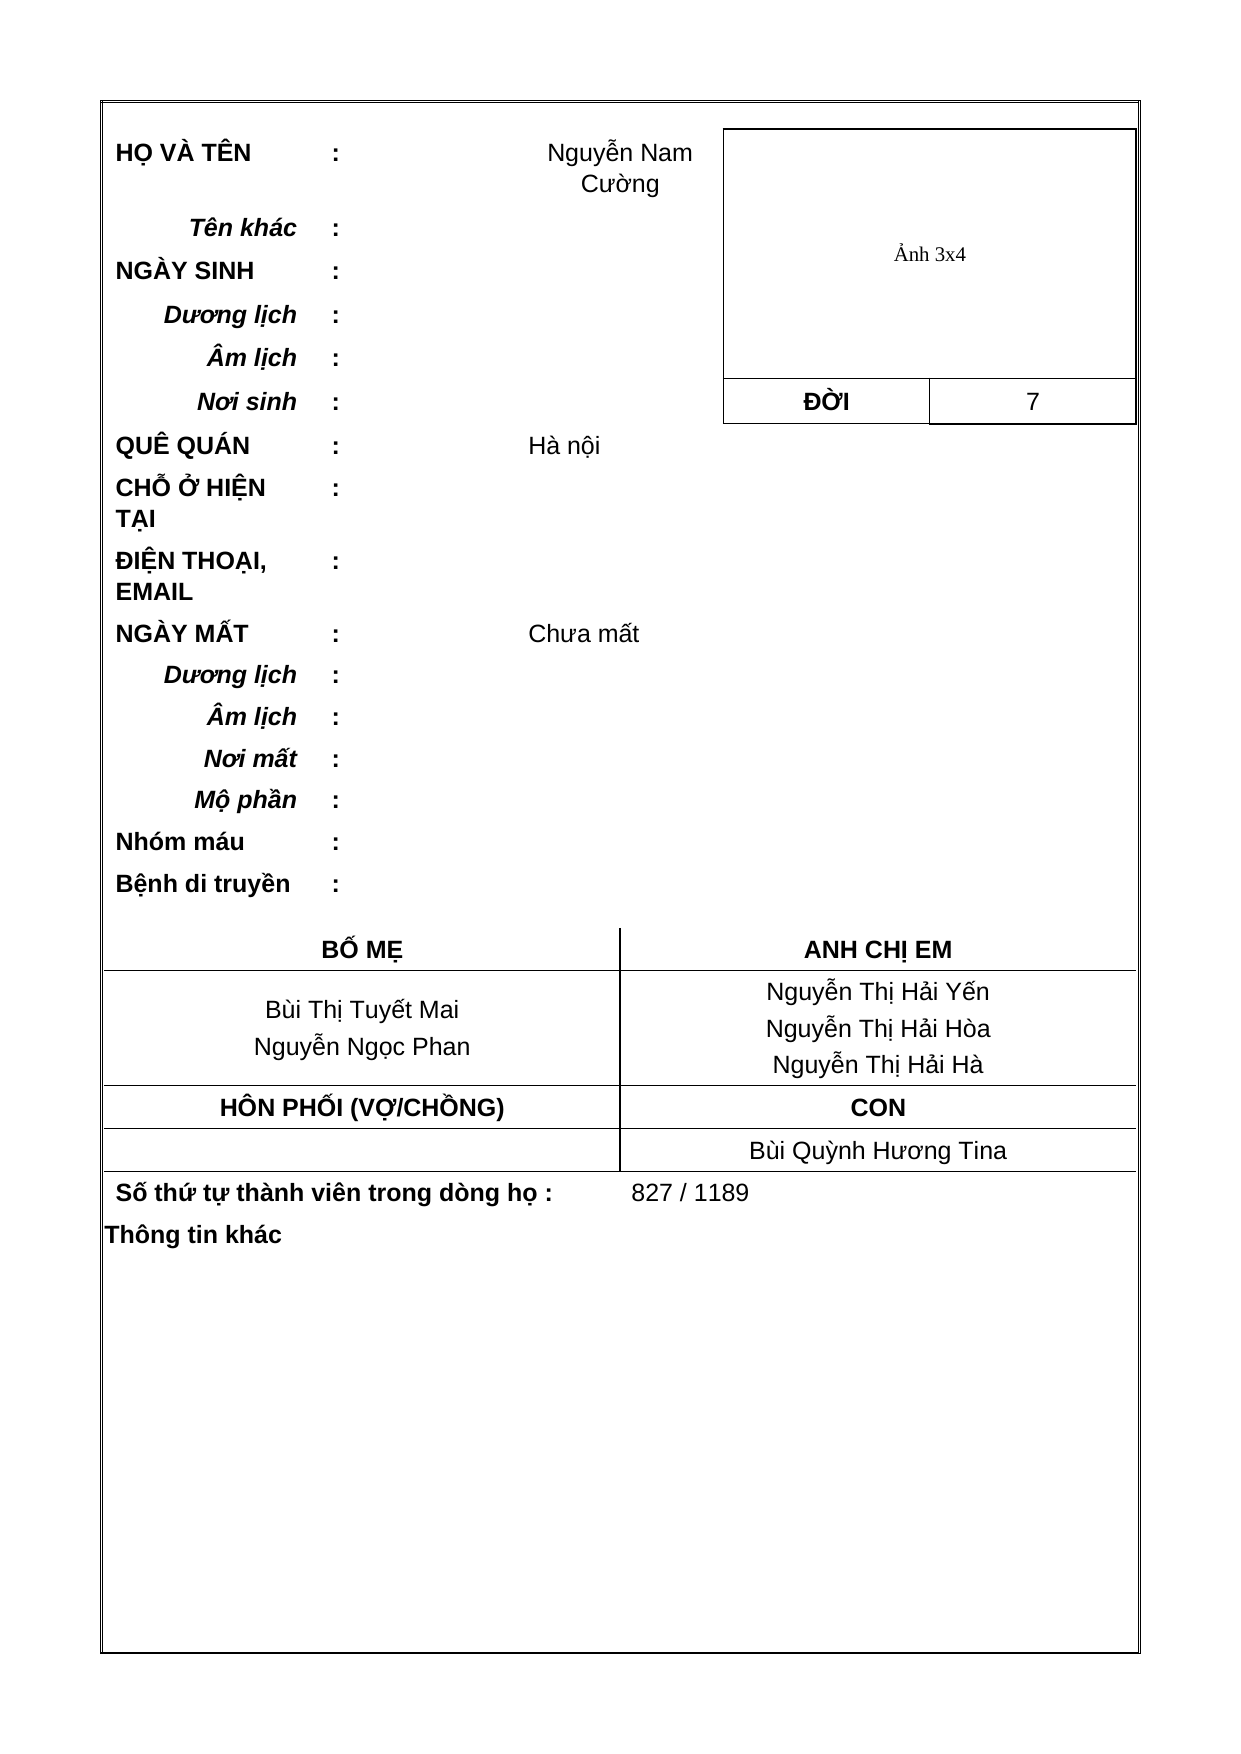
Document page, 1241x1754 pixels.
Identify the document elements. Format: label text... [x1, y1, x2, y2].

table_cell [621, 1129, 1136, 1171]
text Thông tin khác [104, 1218, 1136, 1250]
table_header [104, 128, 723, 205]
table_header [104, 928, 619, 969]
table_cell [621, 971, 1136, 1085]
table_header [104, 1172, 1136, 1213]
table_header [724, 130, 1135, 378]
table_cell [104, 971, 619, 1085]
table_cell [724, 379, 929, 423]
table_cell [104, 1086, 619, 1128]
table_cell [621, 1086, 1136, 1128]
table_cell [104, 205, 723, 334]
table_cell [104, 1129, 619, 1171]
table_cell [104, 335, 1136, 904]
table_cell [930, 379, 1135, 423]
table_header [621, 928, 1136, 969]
